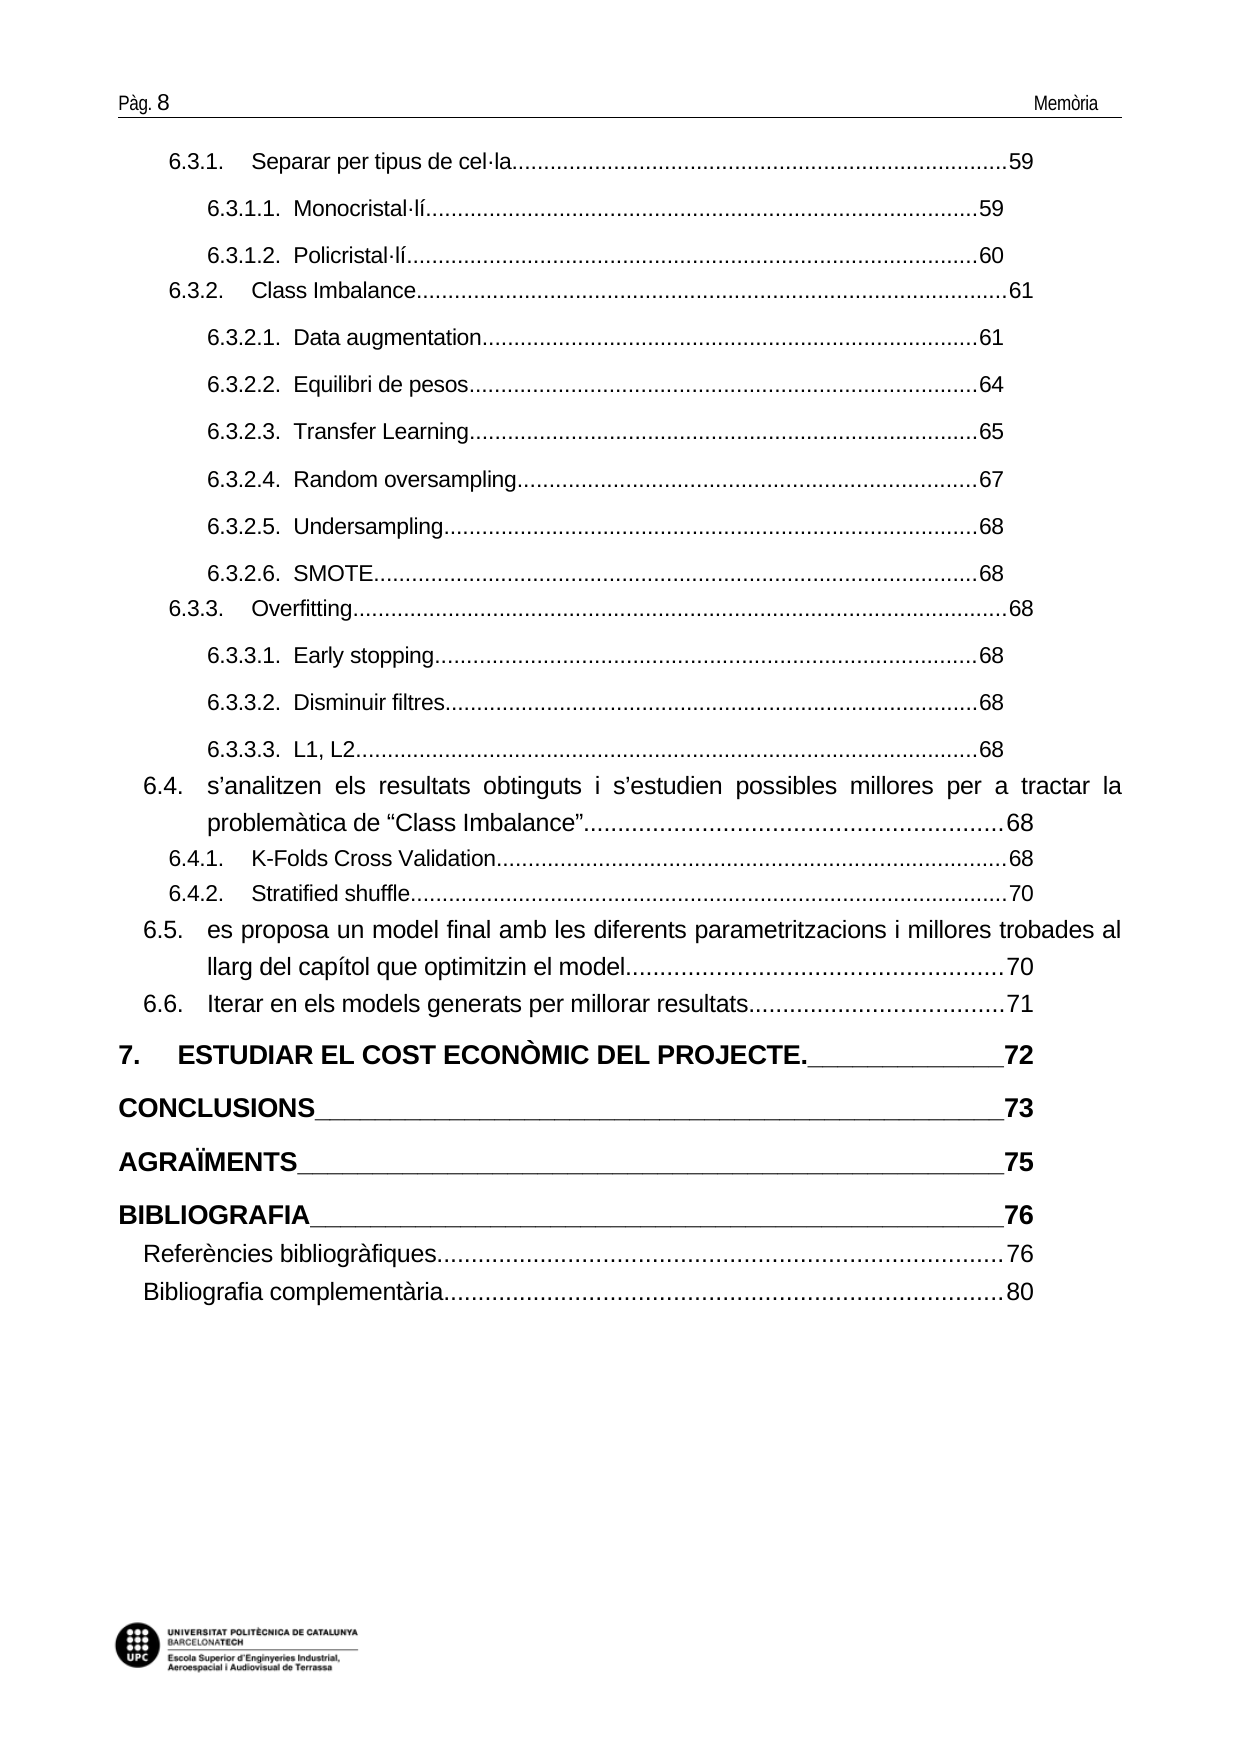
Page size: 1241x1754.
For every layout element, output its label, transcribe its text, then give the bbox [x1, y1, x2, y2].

text Bibliografia 76 [118, 1199, 1122, 1230]
text 6.3.3. Overfitting 68 [168, 594, 1122, 621]
text Agraïments 75 [118, 1146, 1122, 1177]
text 6.3.3.3. L1, L2 68 [207, 736, 1063, 762]
text 6.3.3.1. Early stopping 68 [207, 642, 1063, 668]
text 6.3.2. Class Imbalance 61 [168, 277, 1122, 303]
text 6.3.1. Separar per tipus de cel·la 59 [168, 148, 1122, 174]
text 6.3.2.4. Random oversampling 67 [207, 466, 1063, 492]
text 6.5. es proposa un model final amb les diferents parametritzacions i millores trobades al llarg del capítol que optimitzin el model. 70 [143, 915, 1122, 981]
text 6.4. s’analitzen els resultats obtinguts i s’estudien possibles millores per a tractar la problemàtica de “Class Imbalance”. 68 [143, 771, 1122, 837]
text 6.4.1. K-Folds Cross Validation 68 [168, 845, 1122, 872]
text 6.3.2.3. Transfer Learning 65 [207, 418, 1063, 445]
text Referències bibliogràfiques 76 [143, 1239, 1122, 1268]
text 6.3.2.1. Data augmentation 61 [207, 324, 1063, 350]
picture [109, 1613, 364, 1682]
text 6.3.2.6. SMOTE 68 [207, 560, 1063, 586]
text 6.3.1.1. Monocristal·lí 59 [207, 195, 1063, 221]
text 6.3.1.2. Policristal·lí 60 [207, 242, 1063, 268]
text 6.3.3.2. Disminuir filtres 68 [207, 689, 1063, 715]
text 7. Estudiar el cost econòmic del projecte. 72 [118, 1039, 1122, 1071]
text Bibliografia complementària 80 [143, 1277, 1122, 1305]
text 6.6. Iterar en els models generats per millorar resultats. 71 [143, 989, 1122, 1018]
text 6.4.2. Stratified shuffle 70 [168, 880, 1122, 906]
text Conclusions 73 [118, 1092, 1122, 1124]
text 6.3.2.5. Undersampling 68 [207, 513, 1063, 539]
text 6.3.2.2. Equilibri de pesos 64 [207, 371, 1063, 397]
